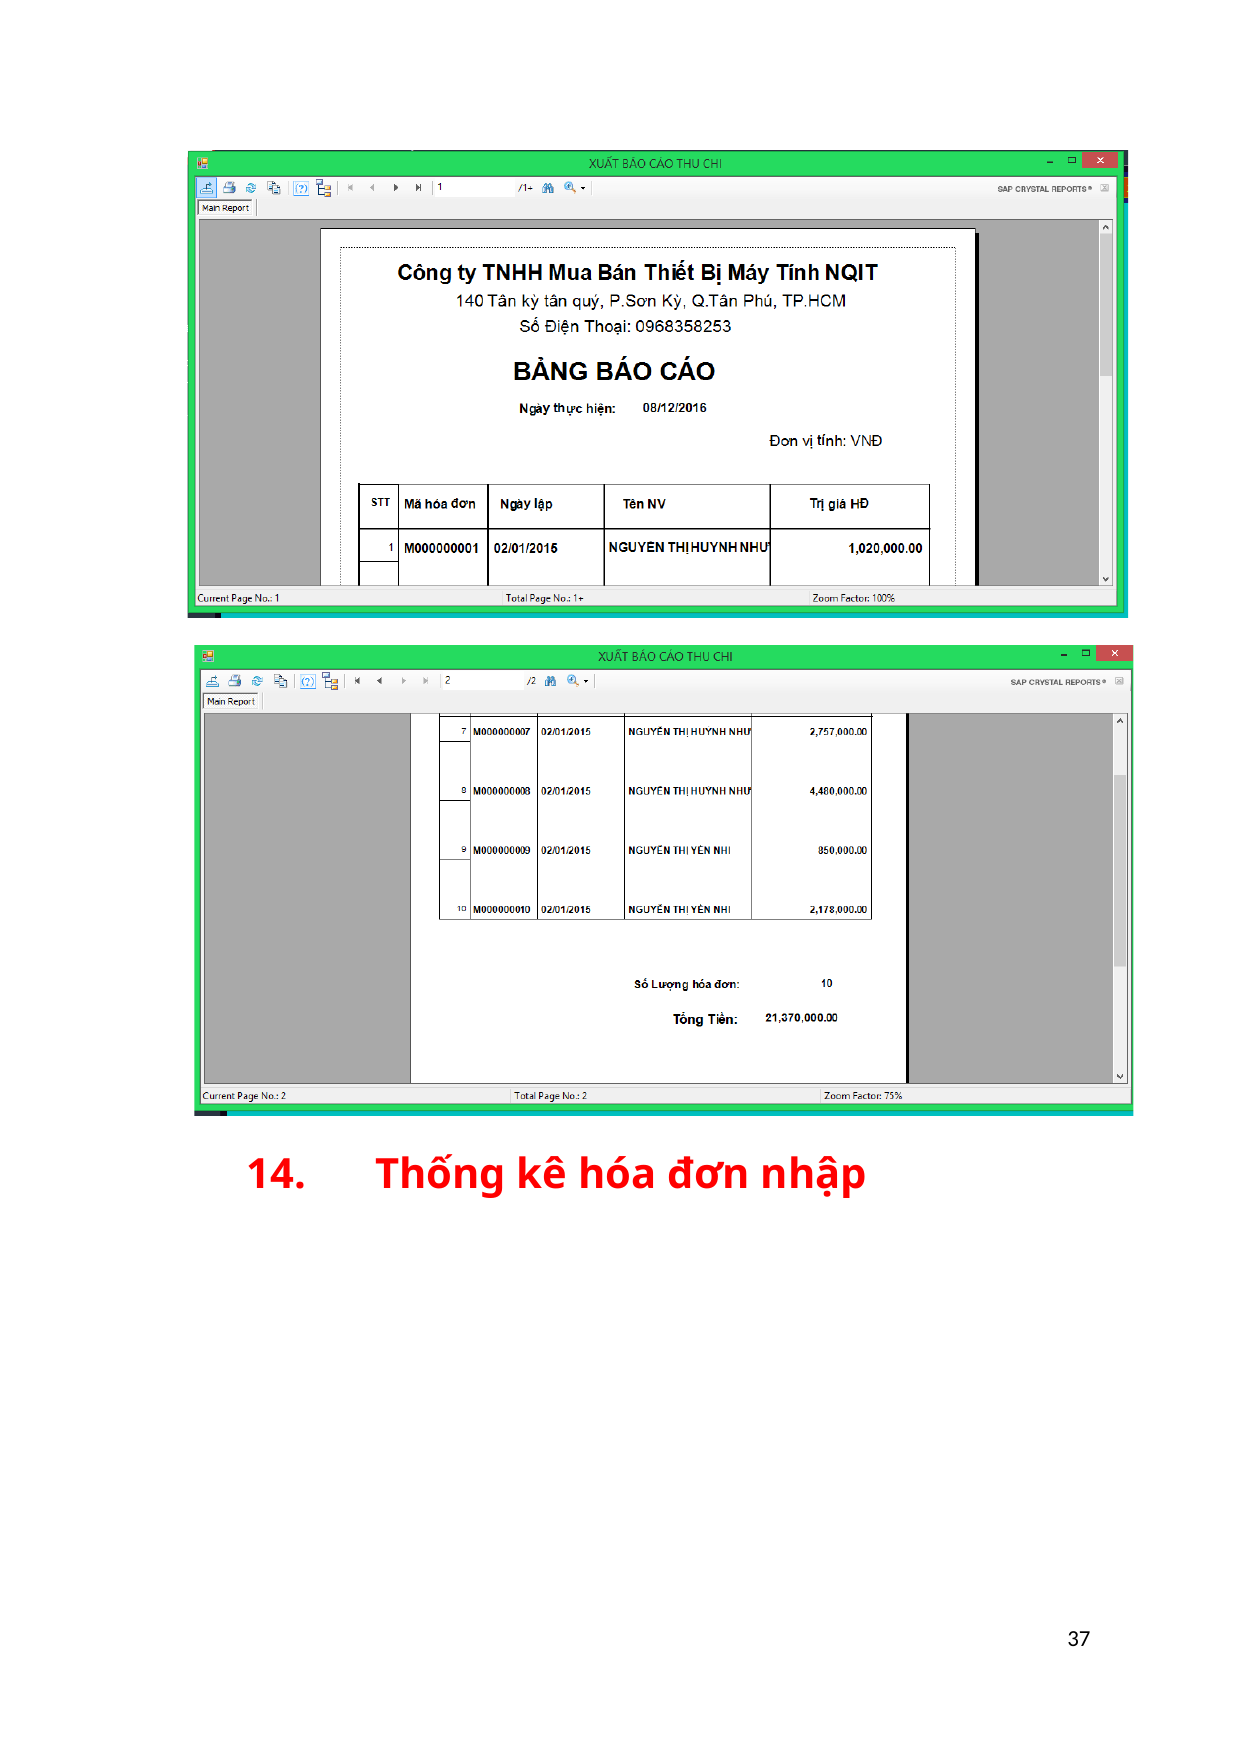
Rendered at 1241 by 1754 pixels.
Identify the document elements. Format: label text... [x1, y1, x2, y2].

picture [194, 645, 1134, 1116]
list Thống kê hóa đơn nhập [247, 1144, 1090, 1201]
picture [187, 150, 1129, 618]
